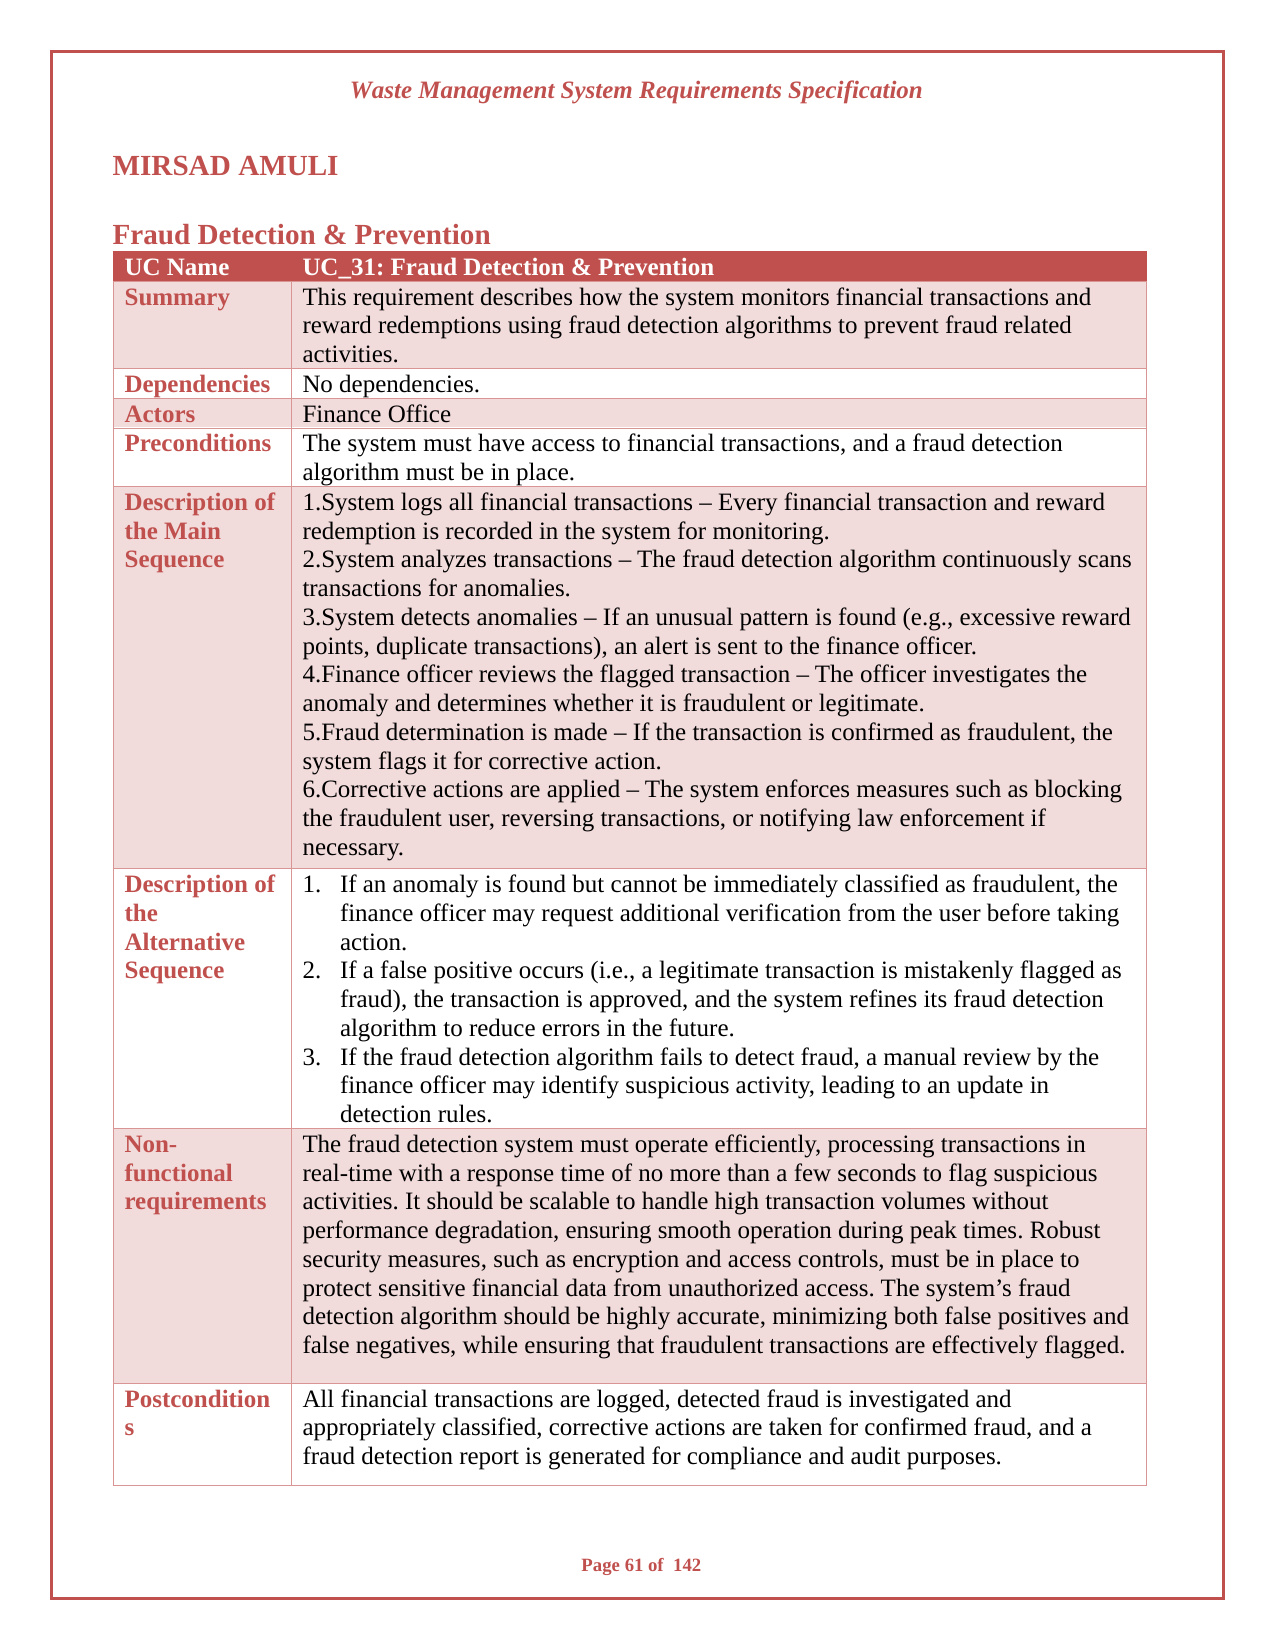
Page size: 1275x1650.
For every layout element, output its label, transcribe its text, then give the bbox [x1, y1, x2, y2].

table_cell The fraud detection system must operate efficiently, processing transactions in real-time with a response time of no more than a few seconds to flag suspicious activities. It should be scalable to handle high transaction volumes without performance degradation, ensuring smooth operation during peak times. Robust security measures, such as encryption and access controls, must be in place to protect sensitive financial data from unauthorized access. The system’s fraud detection algorithm should be highly accurate, minimizing both false positives and false negatives, while ensuring that fraudulent transactions are effectively flagged. [292, 1129, 1146, 1383]
table_header UC Name [114, 252, 291, 281]
table_cell Actors [114, 399, 291, 427]
table_cell Description of the Alternative Sequence [114, 869, 291, 1128]
table_cell No dependencies. [292, 369, 1146, 398]
table_cell Finance Office [292, 399, 1146, 427]
text Fraud Detection & Prevention [112, 217, 1162, 251]
table_header UC_31: Fraud Detection & Prevention [292, 252, 1146, 281]
table_cell If an anomaly is found but cannot be immediately classified as fraudulent, the finance officer may request additional verification from the user before taking action. If a false positive occurs (i.e., a legitimate transaction is mistakenly flagged as fraud), the transaction is approved, and the system refines its fraud detection algorithm to reduce errors in the future. If the fraud detection algorithm fails to detect fraud, a manual review by the finance officer may identify suspicious activity, leading to an update in detection rules. [292, 869, 1146, 1128]
table_cell The system must have access to financial transactions, and a fraud detection algorithm must be in place. [292, 429, 1146, 486]
table_cell All financial transactions are logged, detected fraud is investigated and appropriately classified, corrective actions are taken for confirmed fraud, and a fraud detection report is generated for compliance and audit purposes. [292, 1384, 1146, 1485]
table_cell Summary [114, 282, 291, 368]
table_cell Postconditions [114, 1384, 291, 1485]
table_cell Dependencies [114, 369, 291, 398]
table_cell This requirement describes how the system monitors financial transactions and reward redemptions using fraud detection algorithms to prevent fraud related activities. [292, 282, 1146, 368]
table_cell Description of the Main Sequence [114, 487, 291, 868]
table_cell Non-functional requirements [114, 1129, 291, 1383]
table_cell Preconditions [114, 429, 291, 486]
table_cell 1.System logs all financial transactions – Every financial transaction and reward redemption is recorded in the system for monitoring. 2.System analyzes transactions – The fraud detection algorithm continuously scans transactions for anomalies. 3.System detects anomalies – If an unusual pattern is found (e.g., excessive reward points, duplicate transactions), an alert is sent to the finance officer. 4.Finance officer reviews the flagged transaction – The officer investigates the anomaly and determines whether it is fraudulent or legitimate. 5.Fraud determination is made – If the transaction is confirmed as fraudulent, the system flags it for corrective action. 6.Corrective actions are applied – The system enforces measures such as blocking the fraudulent user, reversing transactions, or notifying law enforcement if necessary. [292, 487, 1146, 868]
text MIRSAD AMULI [112, 148, 1162, 184]
